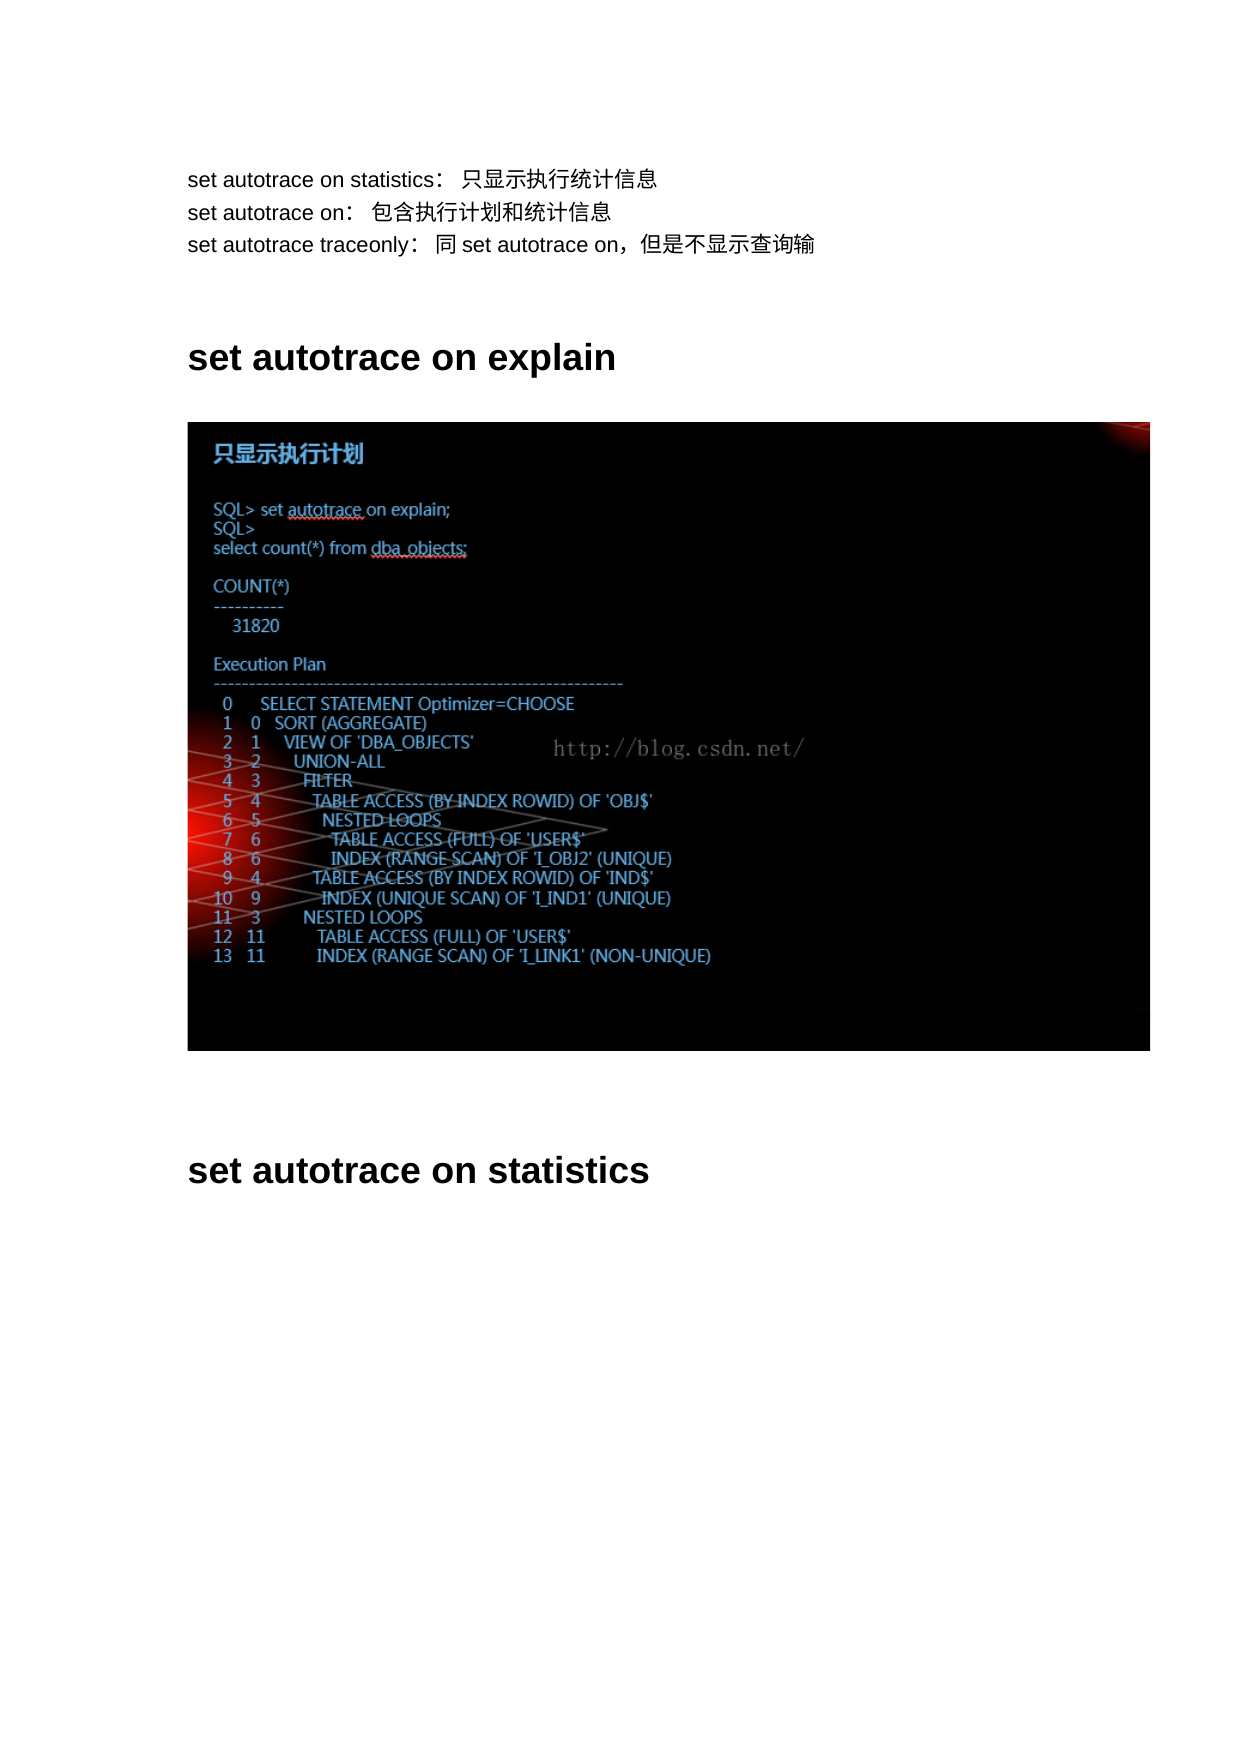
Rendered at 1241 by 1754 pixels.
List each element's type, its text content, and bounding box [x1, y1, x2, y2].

subtitle set autotrace on explain [187, 324, 1053, 389]
subtitle set autotrace on statistics [187, 1137, 1053, 1202]
picture [187, 422, 1150, 1051]
text set autotrace on： 包含执行计划和统计信息 [187, 194, 1053, 227]
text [187, 162, 1053, 194]
text set autotrace traceonly： 同set autotrace on，但是不显示查询输 [187, 227, 1053, 259]
